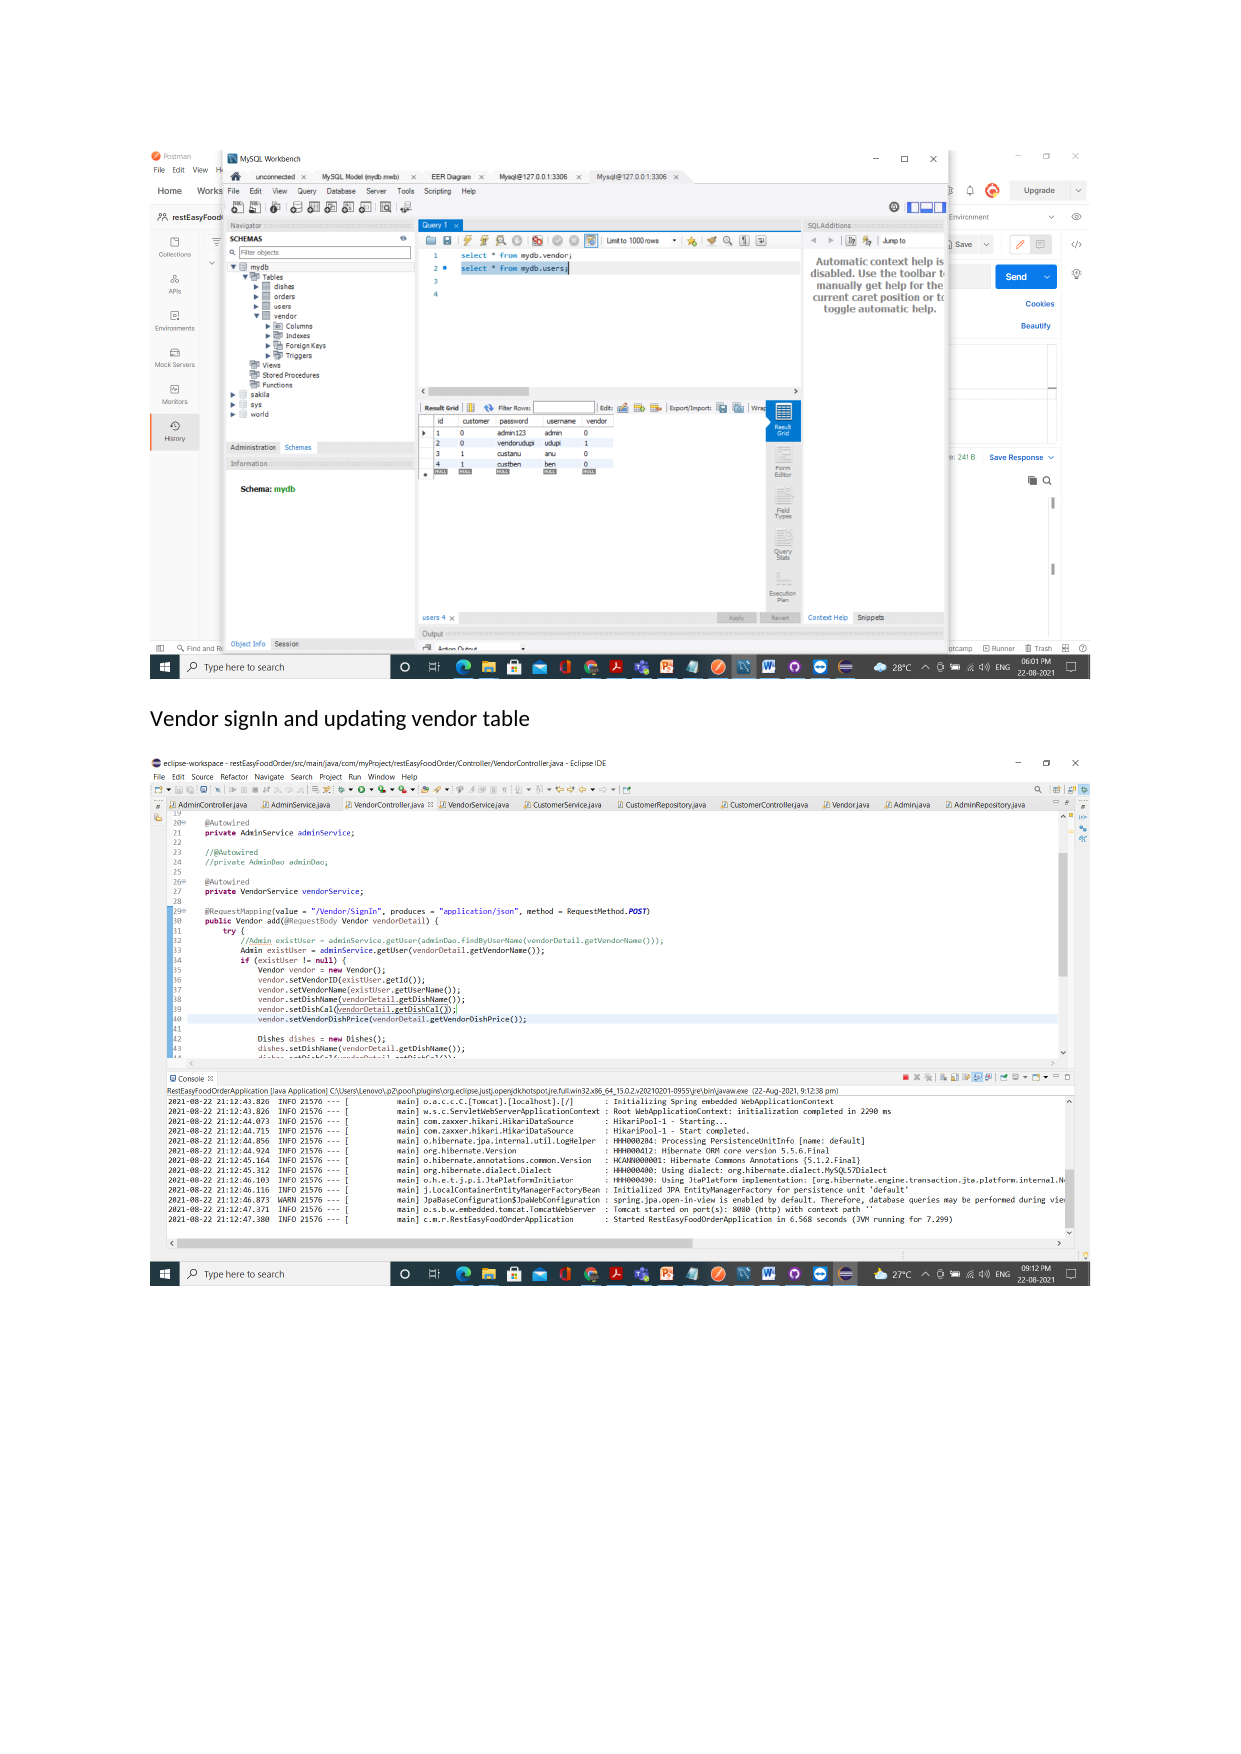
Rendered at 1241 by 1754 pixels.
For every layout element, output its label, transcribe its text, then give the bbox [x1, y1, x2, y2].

picture [150, 756, 1091, 1286]
text Vendor signIn and updating vendor table [150, 704, 1090, 732]
picture [150, 150, 1091, 679]
